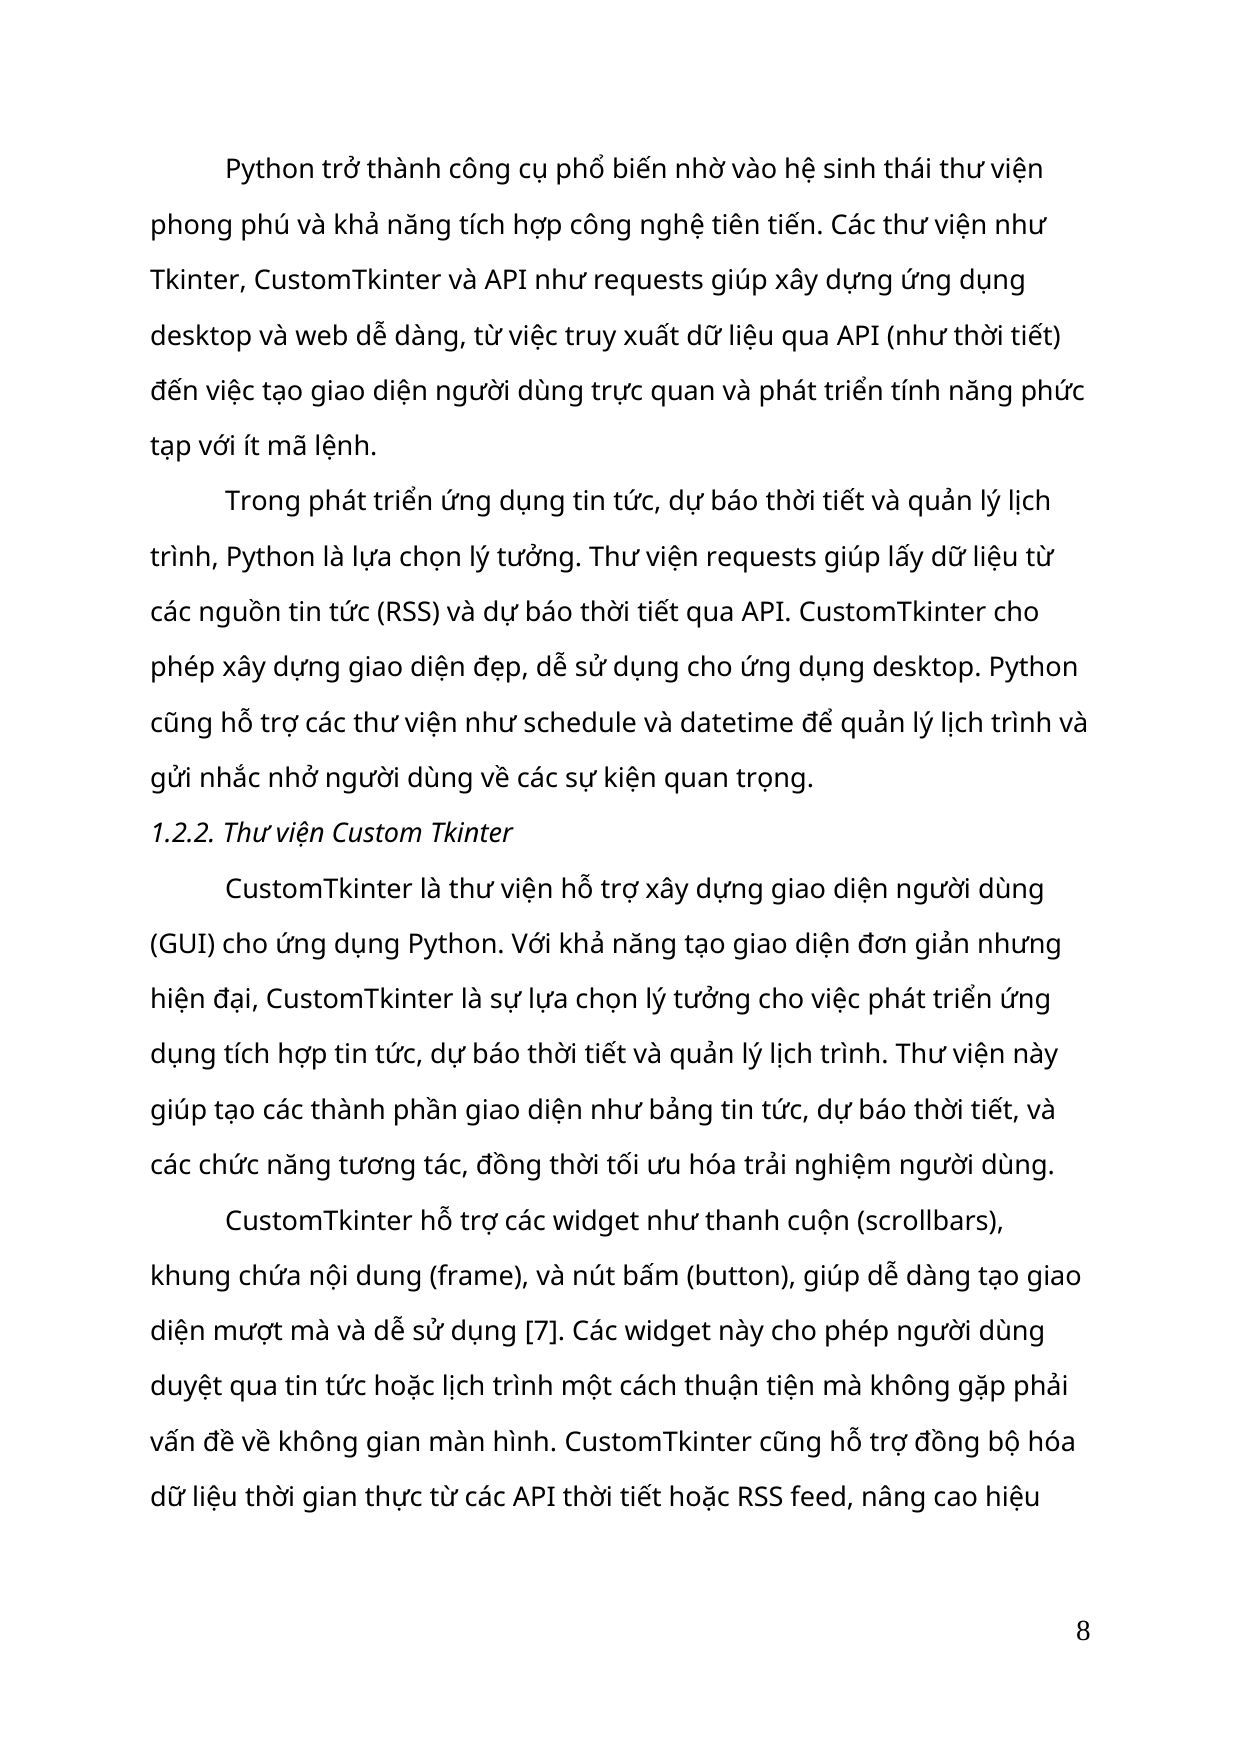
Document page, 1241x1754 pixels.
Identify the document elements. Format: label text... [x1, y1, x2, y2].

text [150, 1201, 1090, 1514]
text Python trở thành công cụ phổ biến nhờ vào hệ sinh thái thư viện phong phú và khả năng tích hợp công nghệ tiên tiến. Các thư viện như Tkinter, CustomTkinter và API như requests giúp xây dựng ứng dụng desktop và web dễ dàng, từ việc truy xuất dữ liệu qua API (như thời tiết) đến việc tạo giao diện người dùng trực quan và phát triển tính năng phức tạp với ít mã lệnh. [150, 150, 1090, 463]
text Trong phát triển ứng dụng tin tức, dự báo thời tiết và quản lý lịch trình, Python là lựa chọn lý tưởng. Thư viện requests giúp lấy dữ liệu từ các nguồn tin tức (RSS) và dự báo thời tiết qua API. CustomTkinter cho phép xây dựng giao diện đẹp, dễ sử dụng cho ứng dụng desktop. Python cũng hỗ trợ các thư viện như schedule và datetime để quản lý lịch trình và gửi nhắc nhở người dùng về các sự kiện quan trọng. 1.2.2. Thư viện Custom Tkinter [150, 482, 1090, 851]
text CustomTkinter là thư viện hỗ trợ xây dựng giao diện người dùng (GUI) cho ứng dụng Python. Với khả năng tạo giao diện đơn giản nhưng hiện đại, CustomTkinter là sự lựa chọn lý tưởng cho việc phát triển ứng dụng tích hợp tin tức, dự báo thời tiết và quản lý lịch trình. Thư viện này giúp tạo các thành phần giao diện như bảng tin tức, dự báo thời tiết, và các chức năng tương tác, đồng thời tối ưu hóa trải nghiệm người dùng. [150, 869, 1090, 1182]
